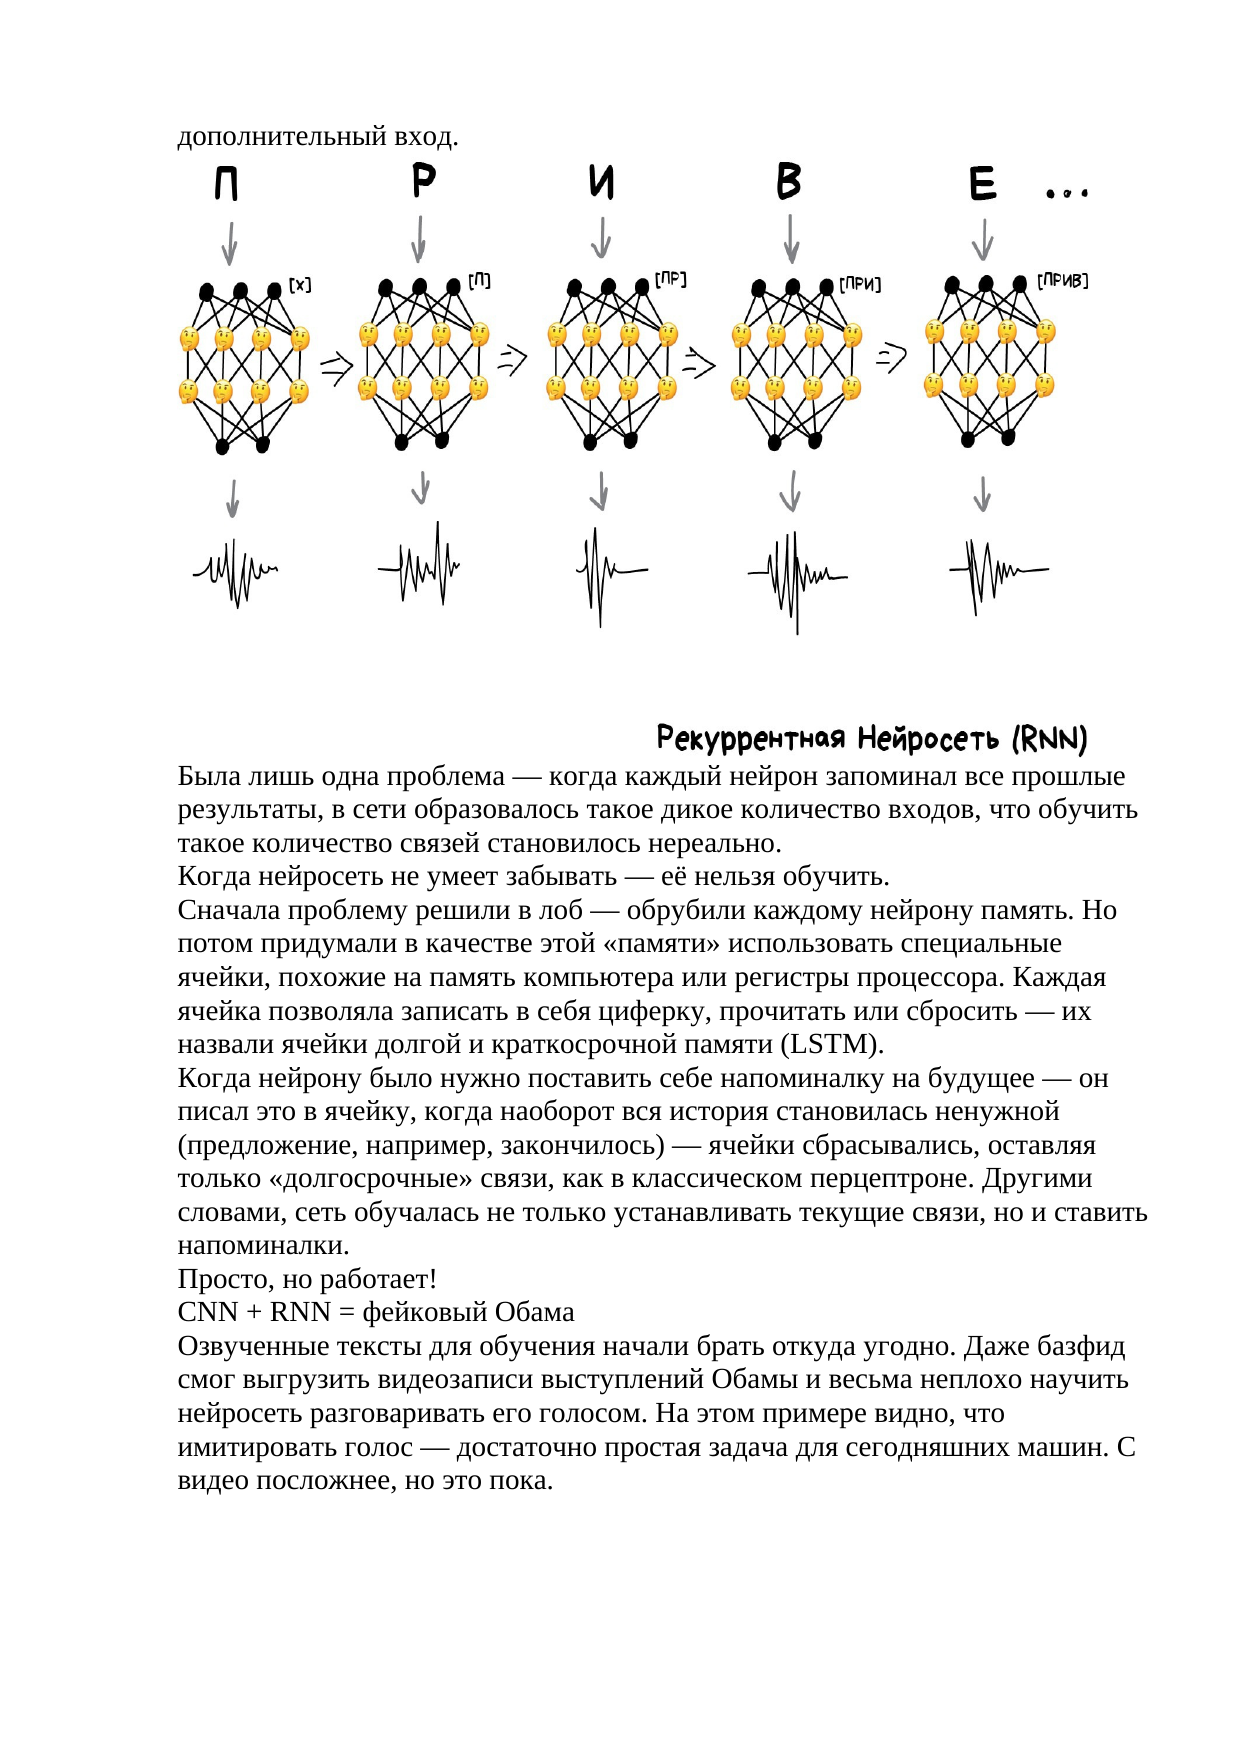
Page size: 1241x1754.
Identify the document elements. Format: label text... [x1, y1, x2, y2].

text Просто, но работает! [177, 1261, 1152, 1294]
text Озвученные тексты для обучения начали брать откуда угодно. Даже базфид смог выгрузить видеозаписи выступлений Обамы и весьма неплохо научить нейросеть разговаривать его голосом. На этом примере видно, что имитировать голос — достаточно простая задача для сегодняшних машин. С видео посложнее, но это пока. [177, 1328, 1152, 1496]
text Когда нейросеть не умеет забывать — её нельзя обучить. [177, 858, 1152, 892]
picture [177, 151, 1088, 758]
text Сначала проблему решили в лоб — обрубили каждому нейрону память. Но потом придумали в качестве этой «памяти» использовать специальные ячейки, похожие на память компьютера или регистры процессора. Каждая ячейка позволяла записать в себя циферку, прочитать или сбросить — их назвали ячейки долгой и краткосрочной памяти (LSTM). [177, 892, 1152, 1060]
text Была лишь одна проблема — когда каждый нейрон запоминал все прошлые результаты, в сети образовалось такое дикое количество входов, что обучить такое количество связей становилось нереально. [177, 758, 1152, 858]
text CNN + RNN = фейковый Обама [177, 1294, 1152, 1328]
text Когда нейрону было нужно поставить себе напоминалку на будущее — он писал это в ячейку, когда наоборот вся история становилась ненужной (предложение, например, закончилось) — ячейки сбрасывались, оставляя только «долгосрочные» связи, как в классическом перцептроне. Другими словами, сеть обучалась не только устанавливать текущие связи, но и ставить напоминалки. [177, 1060, 1152, 1261]
